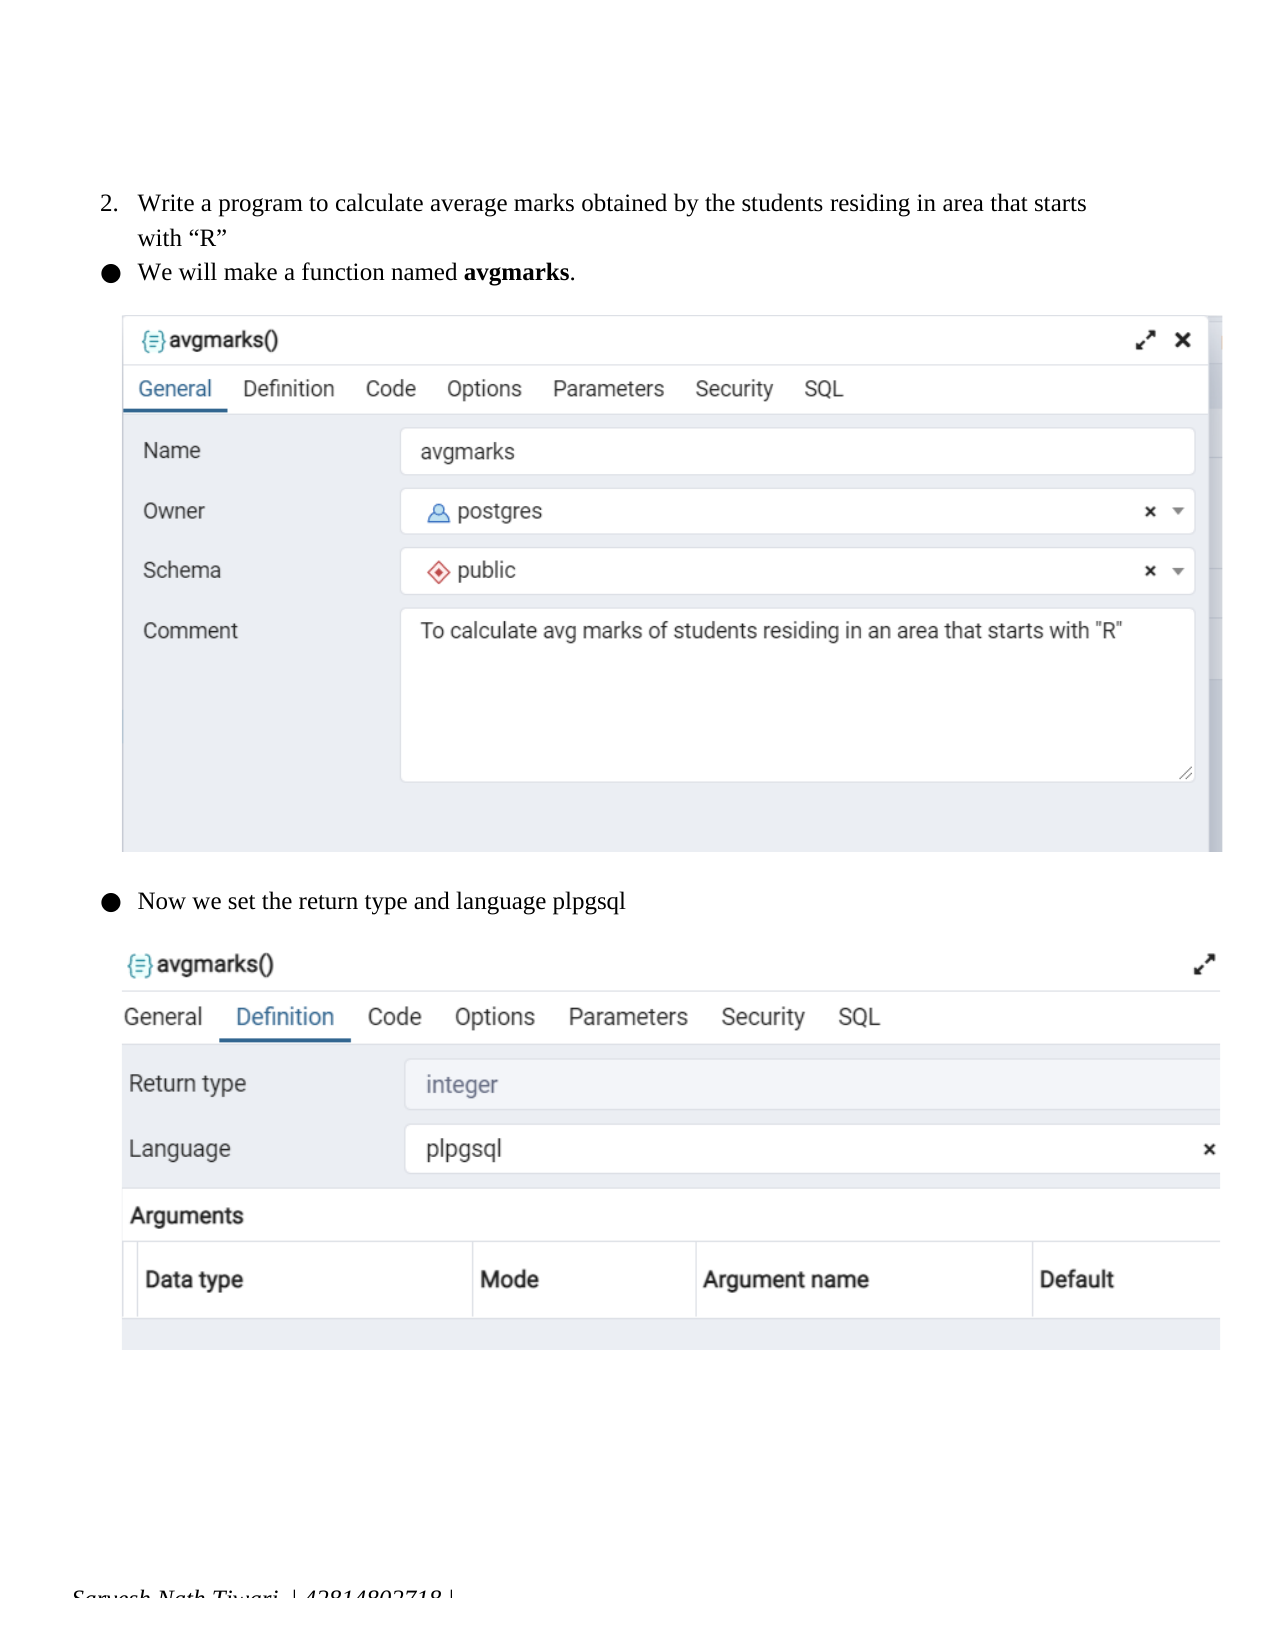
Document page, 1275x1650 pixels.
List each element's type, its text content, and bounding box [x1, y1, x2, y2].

list Now we set the return type and language plpgsql [100, 883, 1237, 917]
picture [121, 315, 1223, 852]
list Write a program to calculate average marks obtained by the students residing in area that starts with “R” [100, 188, 1136, 251]
picture [121, 952, 1221, 1350]
list We will make a function named avgmarks. [100, 257, 1237, 286]
